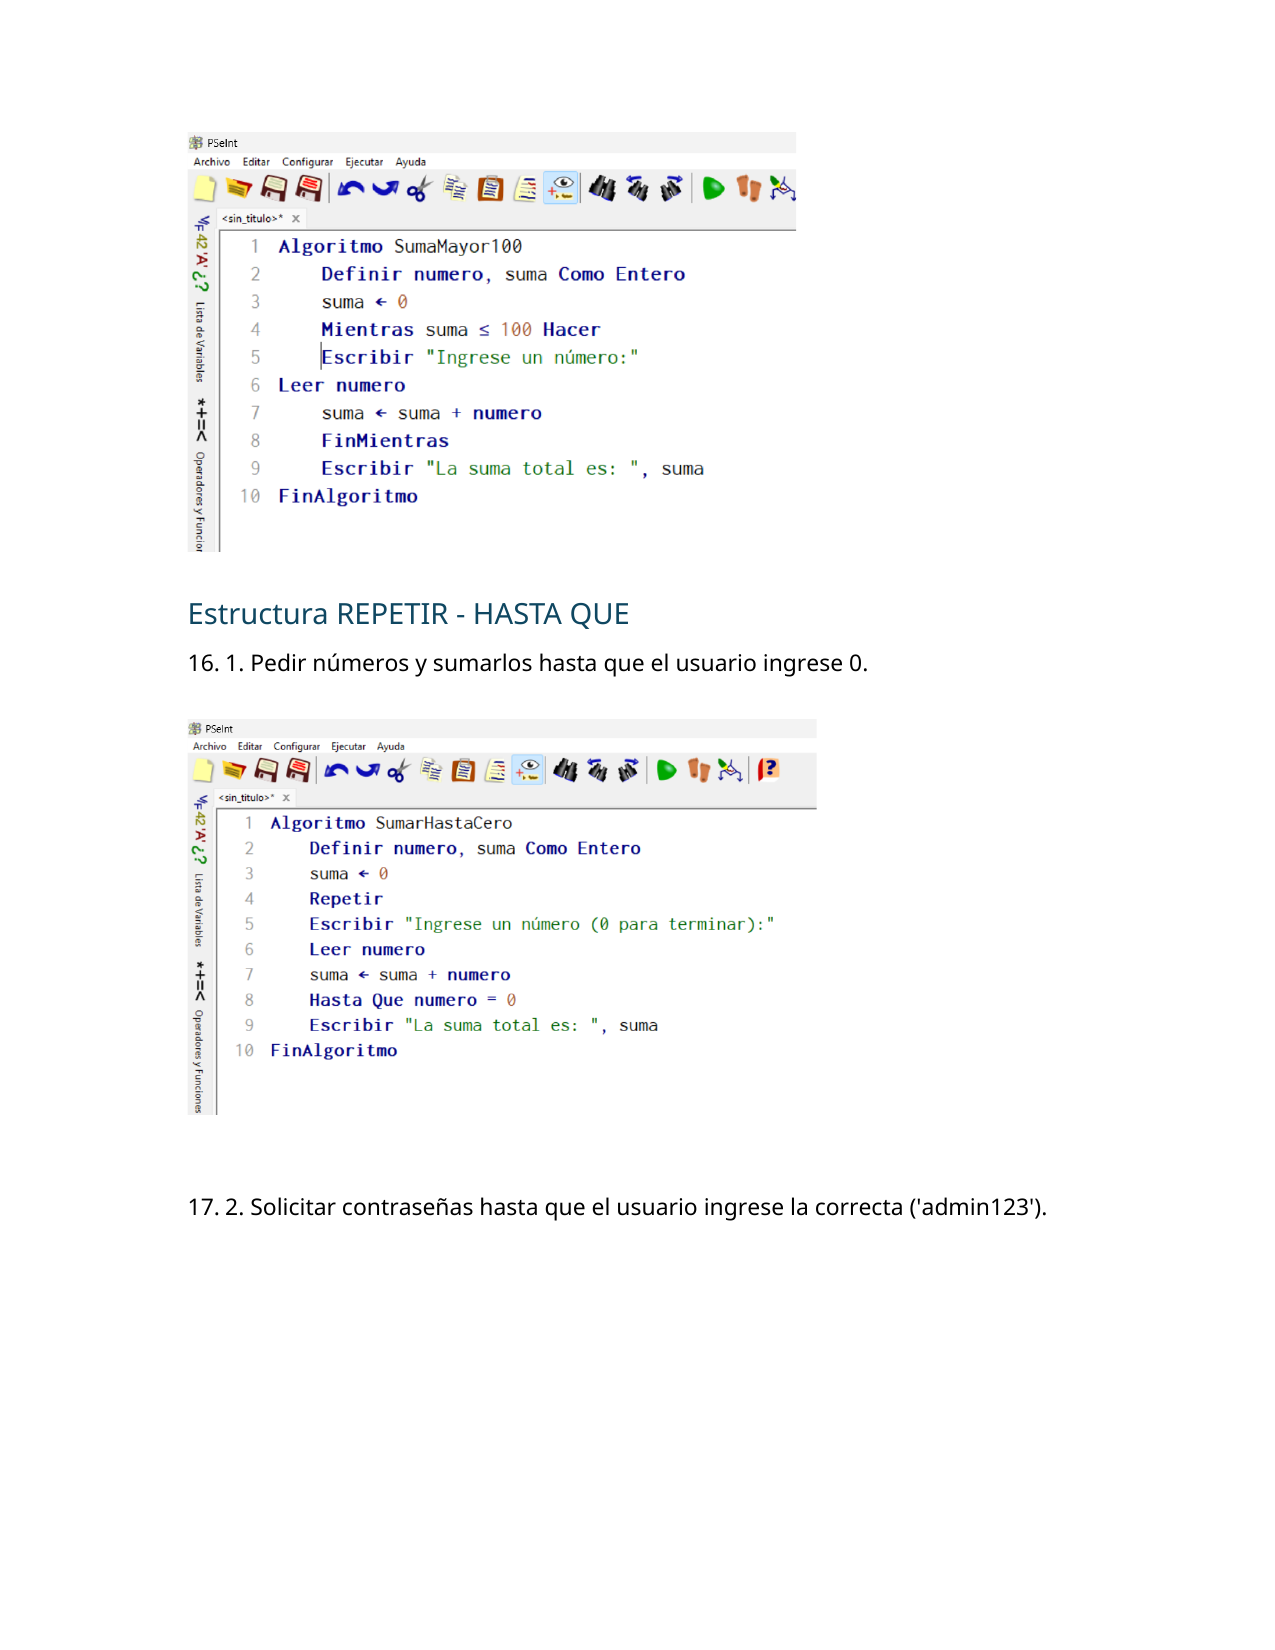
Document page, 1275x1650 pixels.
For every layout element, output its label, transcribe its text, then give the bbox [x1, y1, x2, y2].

list 2. Solicitar contraseñas hasta que el usuario ingrese la correcta ('admin123'). [187, 1191, 1087, 1222]
picture [187, 719, 817, 1115]
subtitle Estructura REPETIR - HASTA QUE [187, 593, 1087, 633]
list 1. Pedir números y sumarlos hasta que el usuario ingrese 0. [187, 647, 1087, 678]
picture [187, 132, 797, 552]
